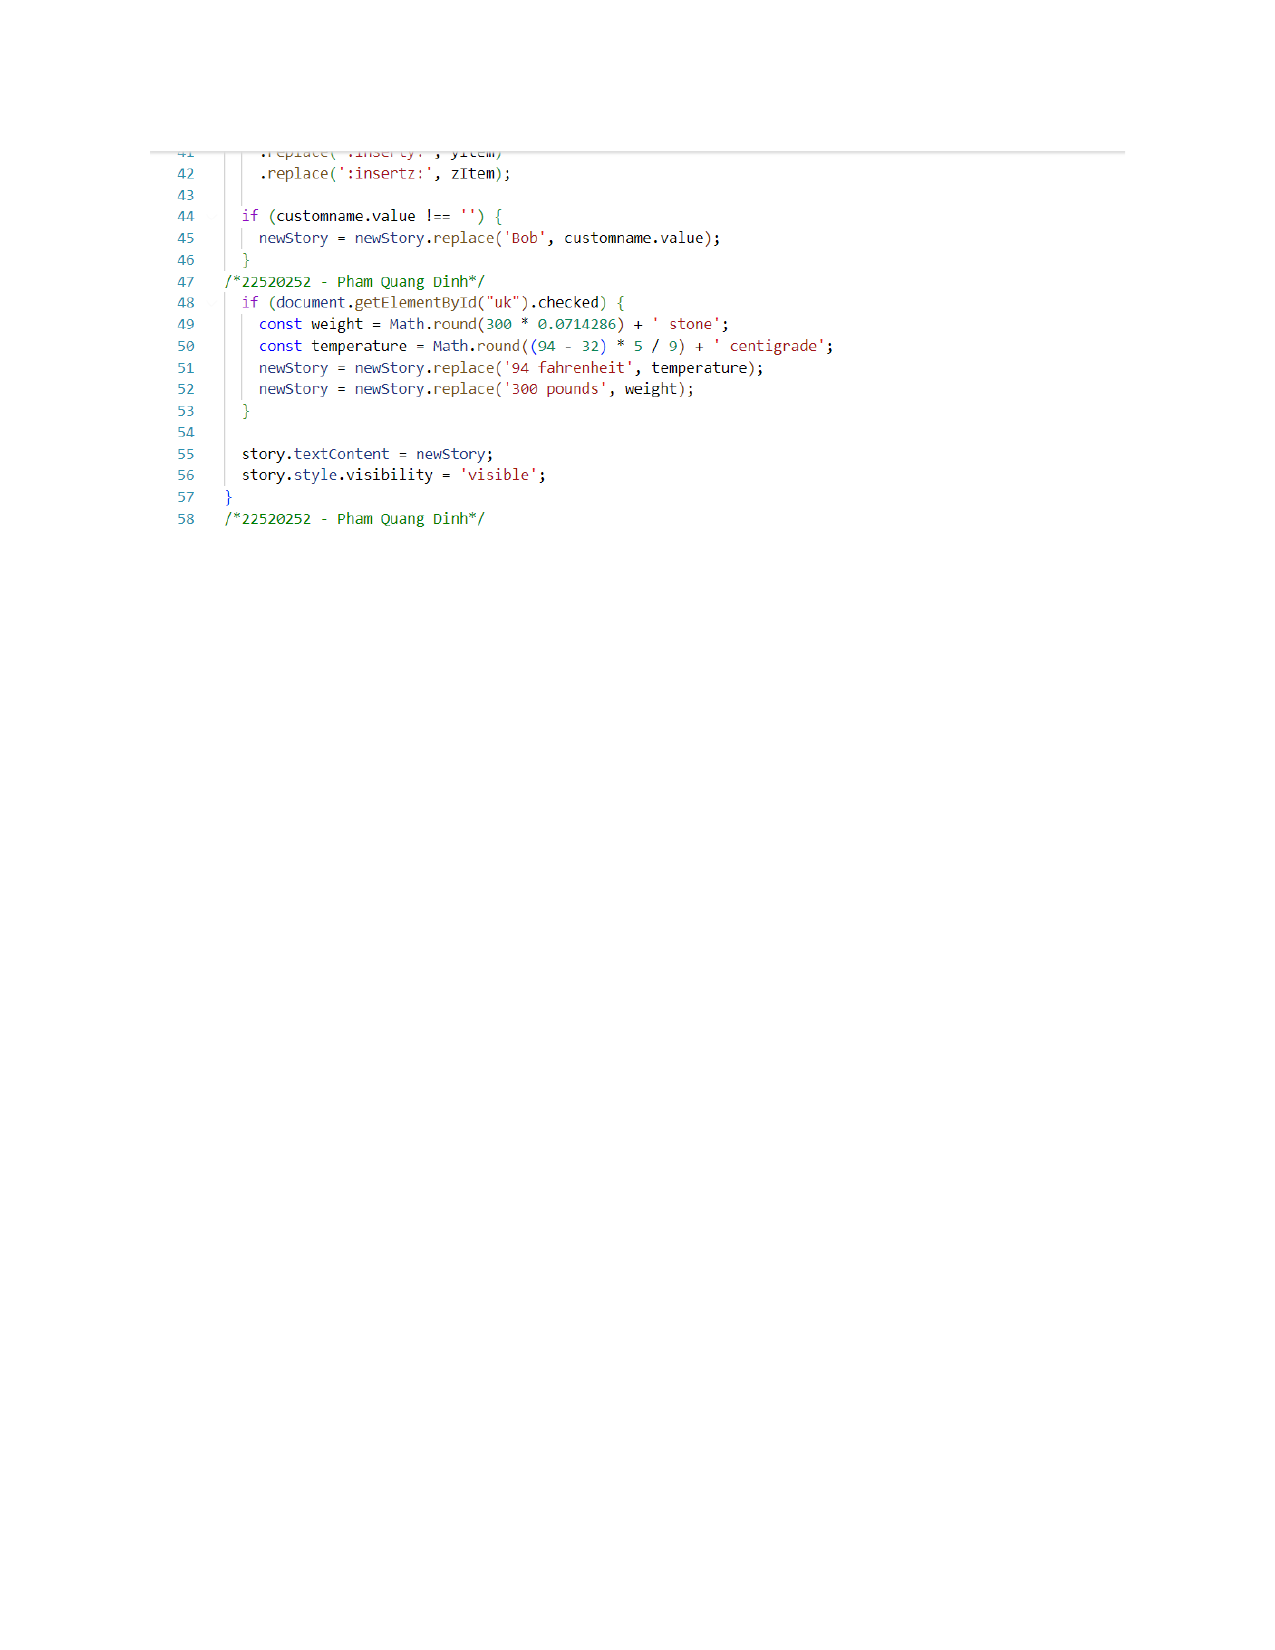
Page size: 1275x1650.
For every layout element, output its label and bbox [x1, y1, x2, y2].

picture [150, 150, 1125, 565]
